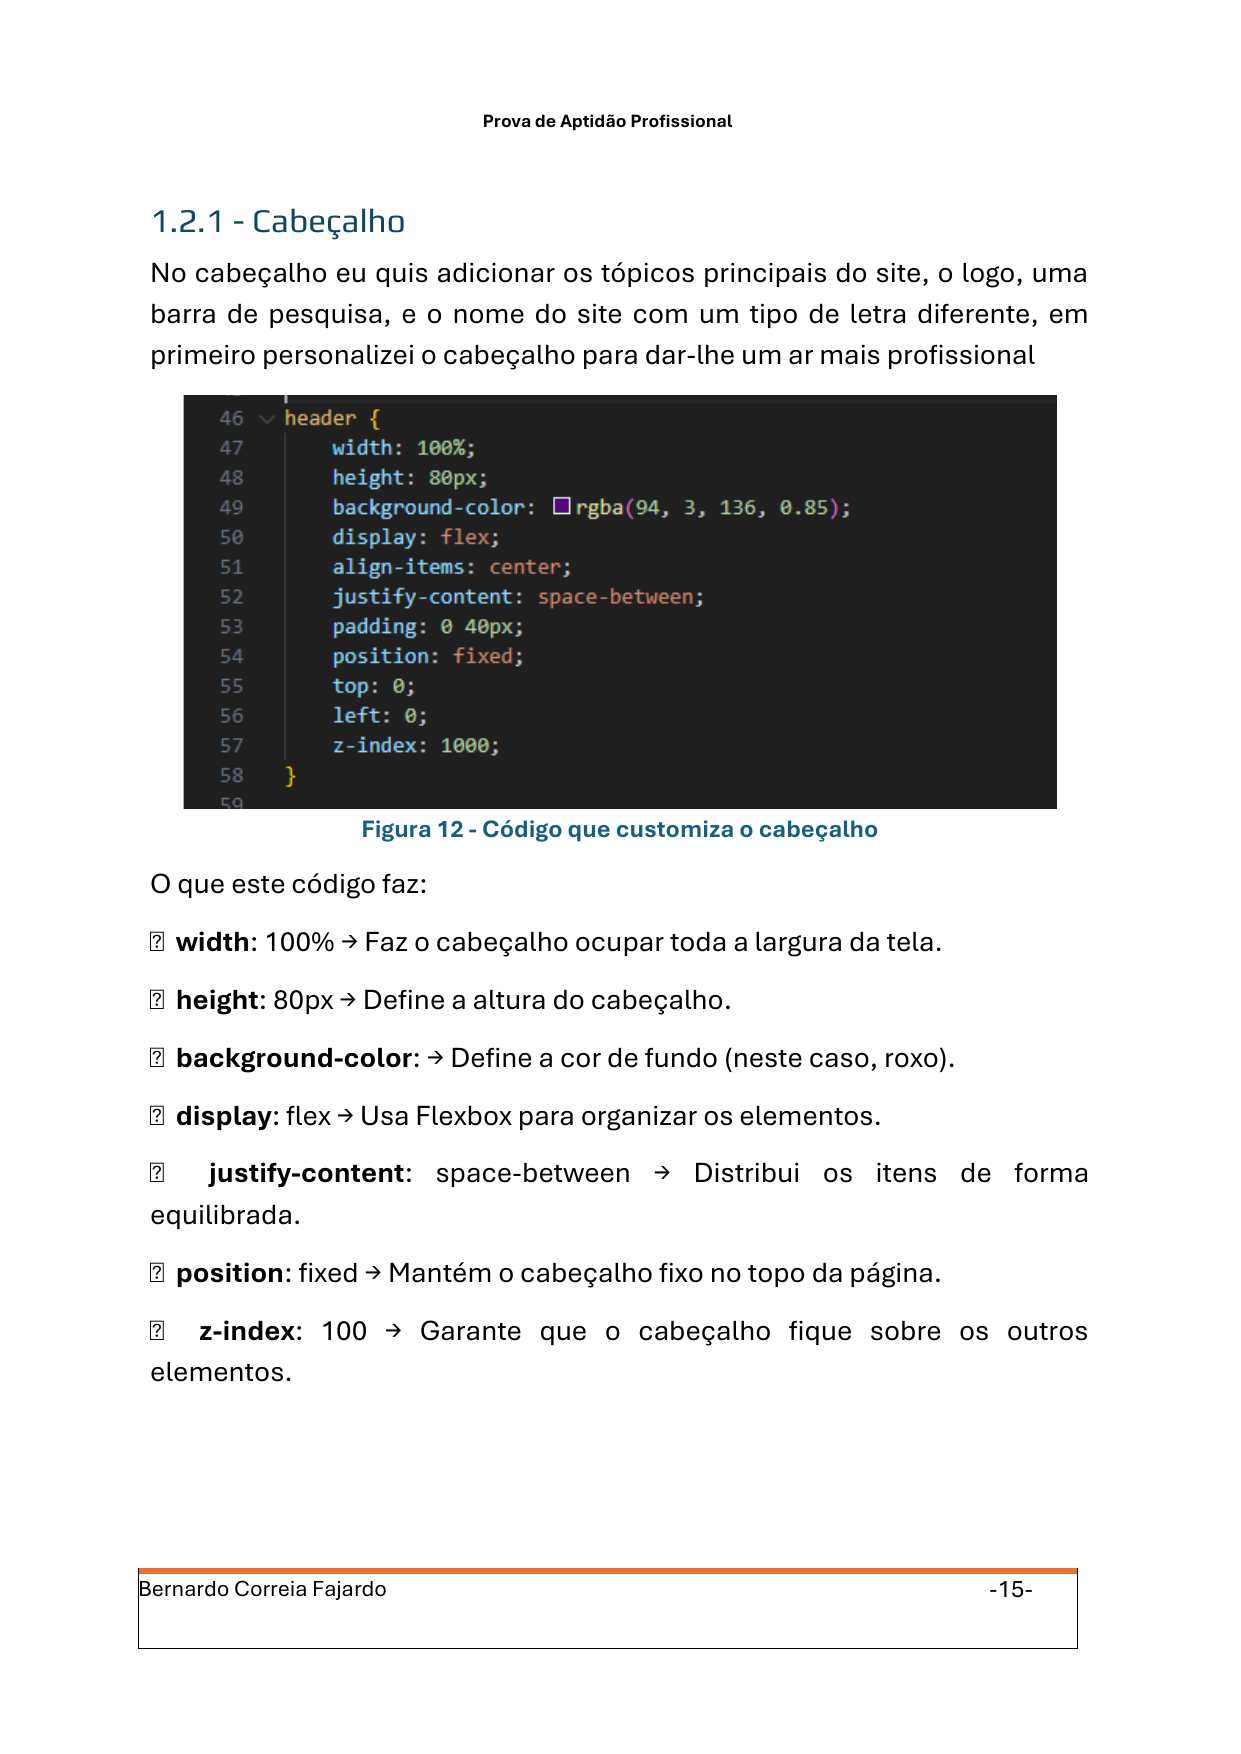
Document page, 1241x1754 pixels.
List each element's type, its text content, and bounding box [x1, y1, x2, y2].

text  justify-content: space-between → Distribui os itens de forma equilibrada. [150, 1155, 1090, 1232]
text No cabeçalho eu quis adicionar os tópicos principais do site, o logo, uma barra de pesquisa, e o nome do site com um tipo de letra diferente, em primeiro personalizei o cabeçalho para dar-lhe um ar mais profissional [150, 254, 1090, 373]
text  z-index: 100 → Garante que o cabeçalho fique sobre os outros elementos. [150, 1312, 1090, 1389]
text  height: 80px → Define a altura do cabeçalho. [150, 982, 1090, 1017]
text O que este código faz: [150, 866, 1090, 901]
text  position: fixed → Mantém o cabeçalho fixo no topo da página. [150, 1254, 1090, 1290]
subtitle 1.2.1 - Cabeçalho [150, 202, 1090, 240]
text  display: flex → Usa Flexbox para organizar os elementos. [150, 1097, 1090, 1133]
text  background-color: → Define a cor de fundo (neste caso, roxo). [150, 1039, 1090, 1075]
text  width: 100% → Faz o cabeçalho ocupar toda a largura da tela. [150, 924, 1090, 959]
picture [183, 395, 1057, 809]
